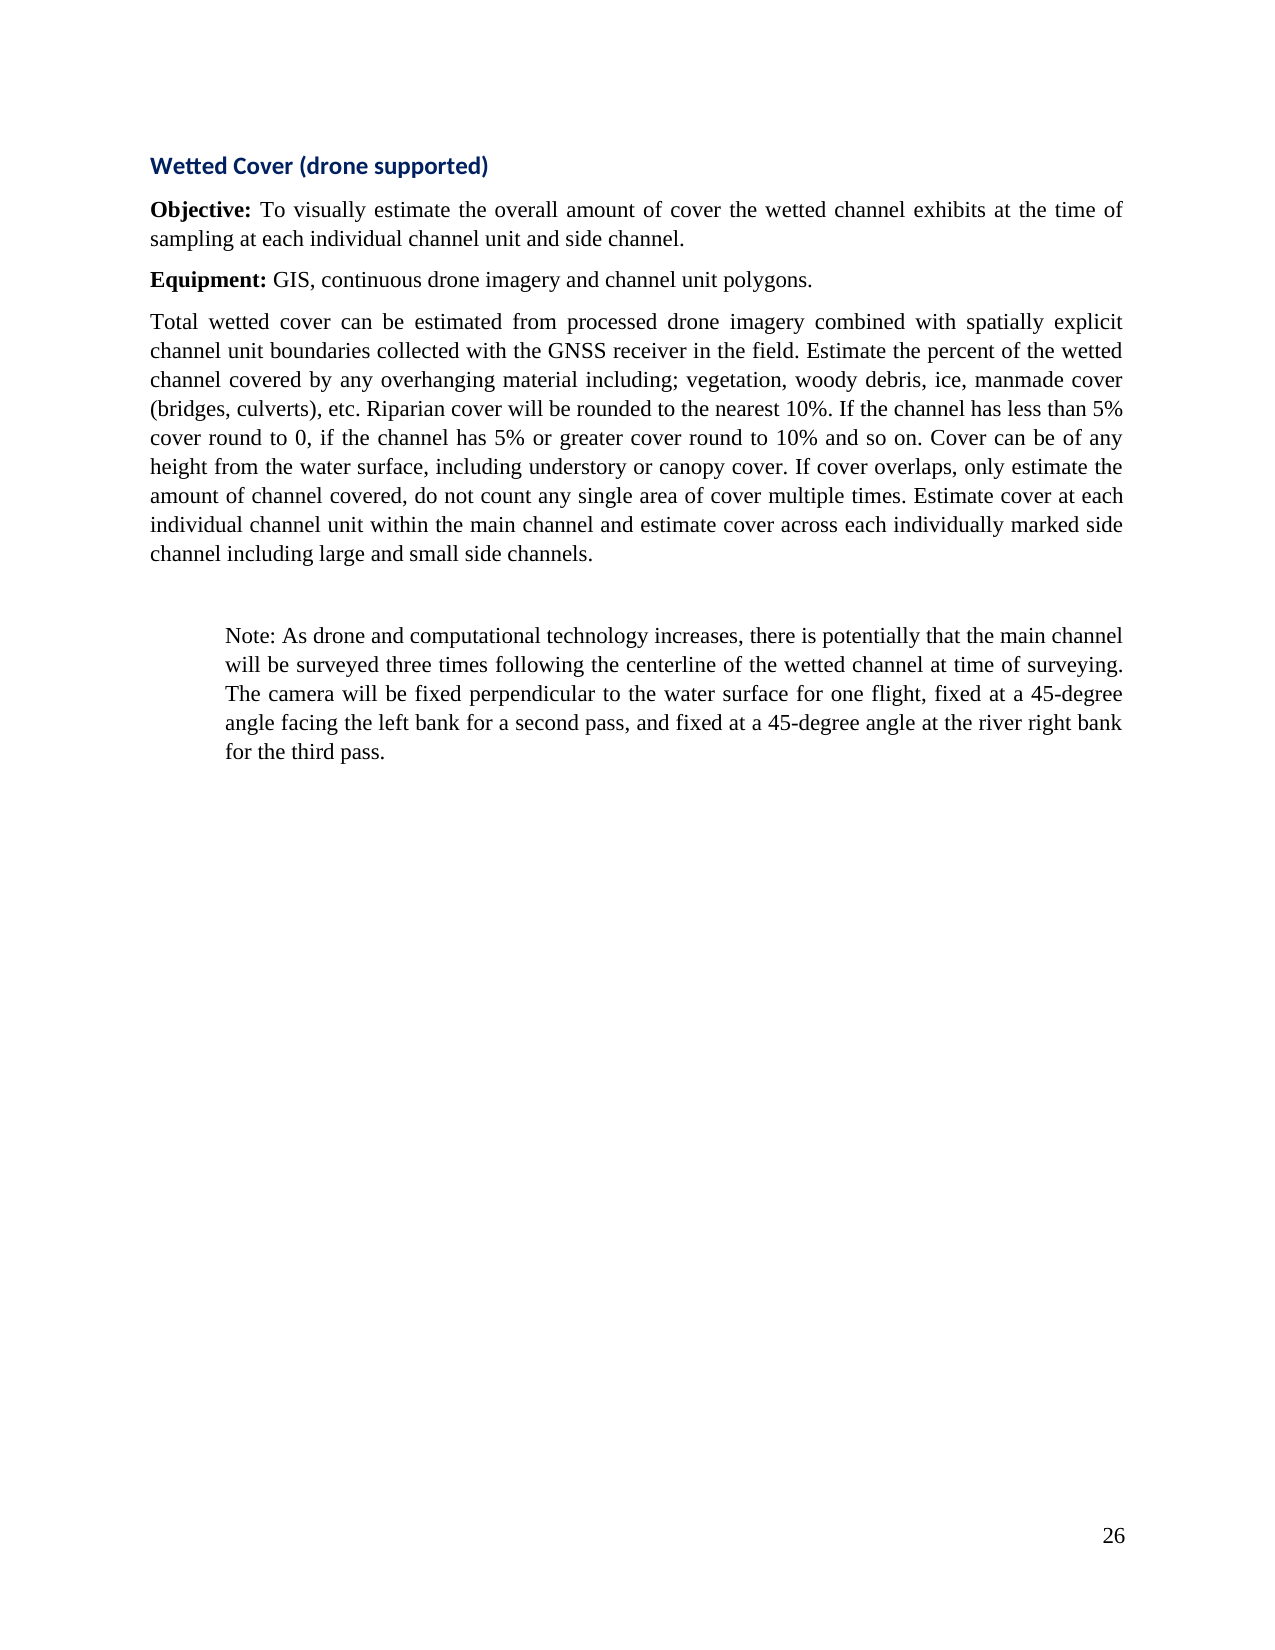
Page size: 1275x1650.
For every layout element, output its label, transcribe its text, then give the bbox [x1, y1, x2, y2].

list Note: As drone and computational technology increases, there is potentially that the main channel will be surveyed three times following the centerline of the wetted channel at time of surveying. The camera will be fixed perpendicular to the water surface for one flight, fixed at a 45-degree angle facing the left bank for a second pass, and fixed at a 45-degree angle at the river right bank for the third pass. [225, 622, 1125, 765]
subtitle Wetted Cover (drone supported) [150, 150, 1125, 181]
text Total wetted cover can be estimated from processed drone imagery combined with spatially explicit channel unit boundaries collected with the GNSS receiver in the field. Estimate the percent of the wetted channel covered by any overhanging material including; vegetation, woody debris, ice, manmade cover (bridges, culverts), etc. Riparian cover will be rounded to the nearest 10%. If the channel has less than 5% cover round to 0, if the channel has 5% or greater cover round to 10% and so on. Cover can be of any height from the water surface, including understory or canopy cover. If cover overlaps, only estimate the amount of channel covered, do not count any single area of cover multiple times. Estimate cover at each individual channel unit within the main channel and estimate cover across each individually marked side channel including large and small side channels. [150, 308, 1125, 566]
text Objective: To visually estimate the overall amount of cover the wetted channel exhibits at the time of sampling at each individual channel unit and side channel. [150, 196, 1125, 251]
text Equipment: GIS, continuous drone imagery and channel unit polygons. [150, 266, 1125, 293]
